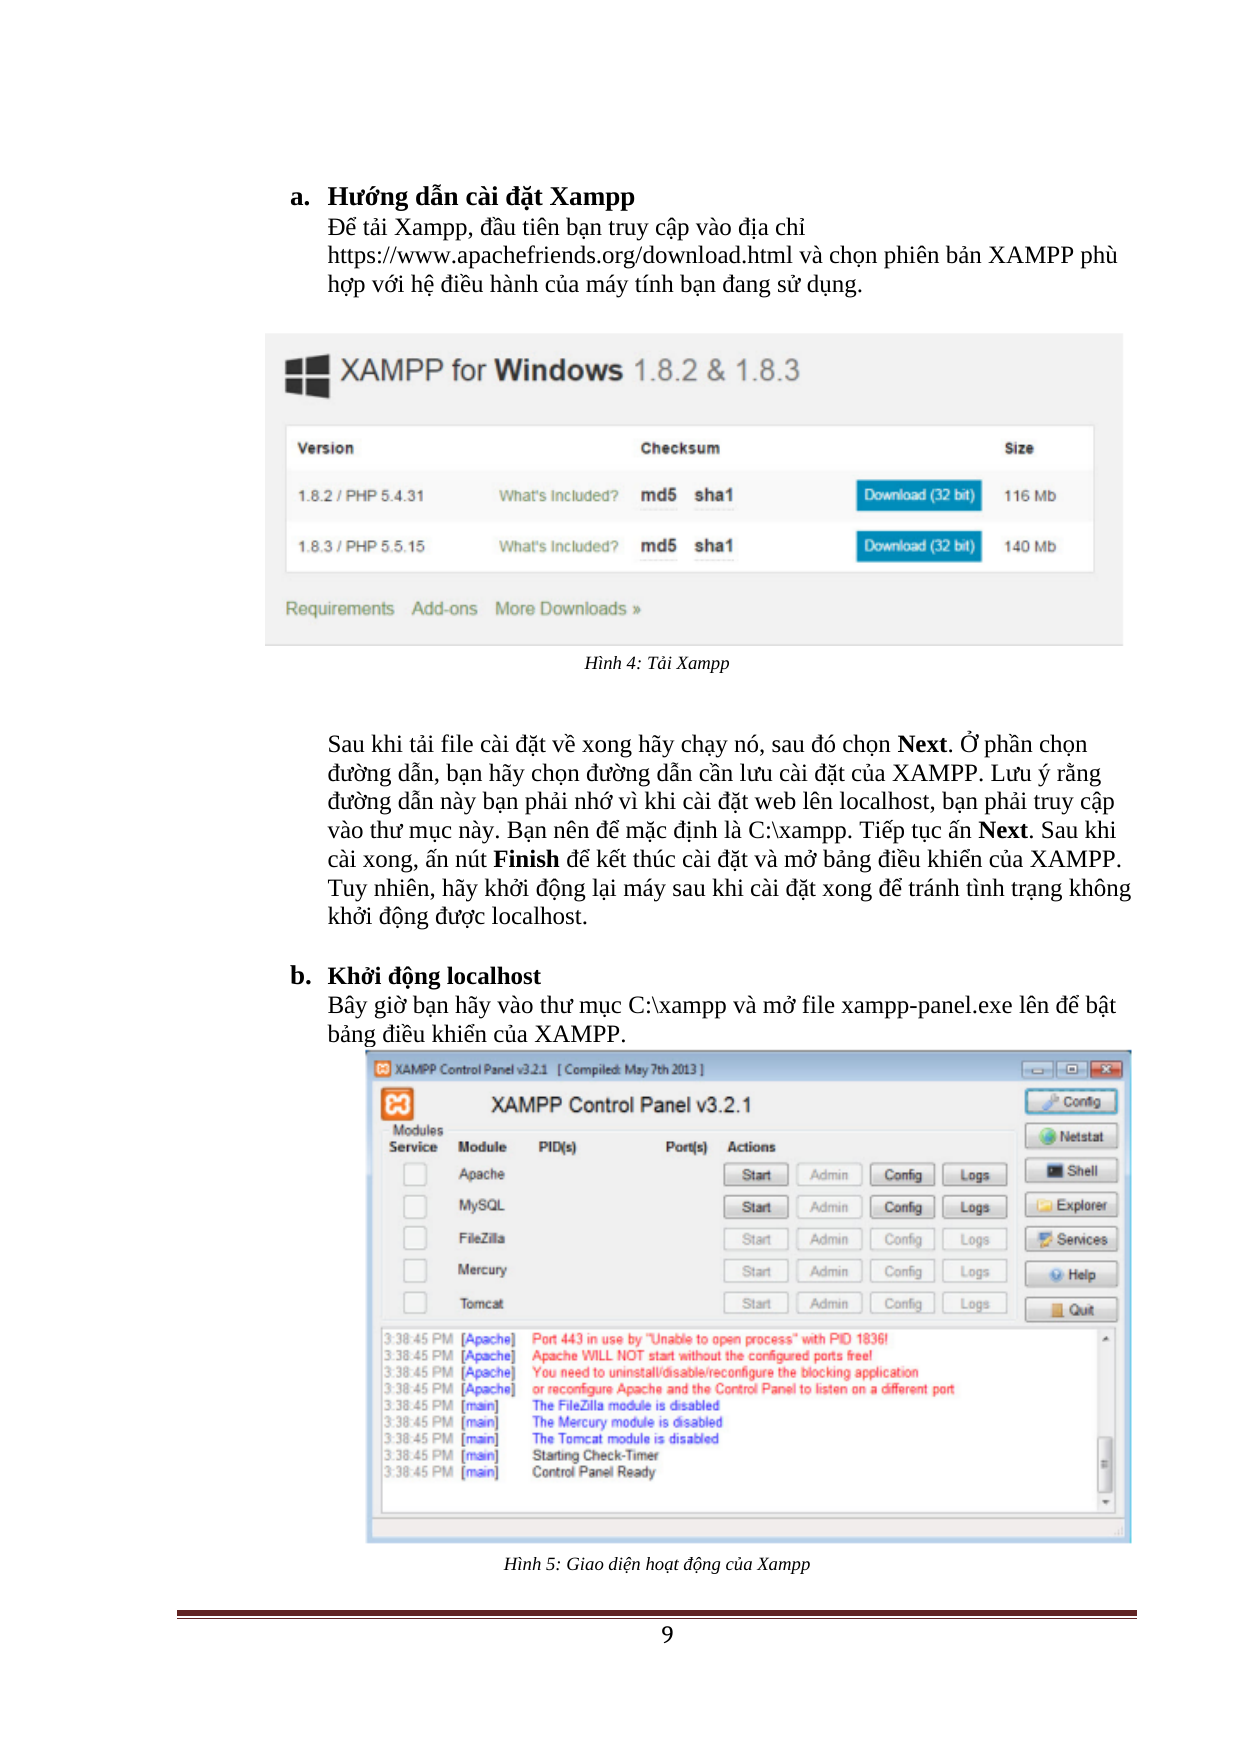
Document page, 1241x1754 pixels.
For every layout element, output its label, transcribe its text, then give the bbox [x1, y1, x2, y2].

list Để tải Xampp, đầu tiên bạn truy cập vào địa chỉ https://www.apachefriends.org/download.html và chọn phiên bản XAMPP phù hợp với hệ điều hành của máy tính bạn đang sử dụng. [327, 212, 1137, 298]
text Hình 5: Giao diện hoạt động của Xampp [177, 1552, 1137, 1574]
list Bây giờ bạn hãy vào thư mục C:\xampp và mở file xampp-panel.exe lên để bật bảng điều khiển của XAMPP. [327, 990, 1137, 1048]
picture [364, 1047, 1137, 1547]
list Khởi động localhost [290, 959, 1137, 990]
text Hình 4: Tải Xampp [177, 652, 1137, 673]
picture [265, 332, 1128, 646]
list Hướng dẫn cài đặt Xampp [290, 180, 1137, 212]
list Sau khi tải file cài đặt về xong hãy chạy nó, sau đó chọn Next. Ở phần chọn đường dẫn, bạn hãy chọn đường dẫn cần lưu cài đặt của XAMPP. Lưu ý rằng đường dẫn này bạn phải nhớ vì khi cài đặt web lên localhost, bạn phải truy cập vào thư mục này. Bạn nên để mặc định là C:\xampp. Tiếp tục ấn Next. Sau khi cài xong, ấn nút Finish để kết thúc cài đặt và mở bảng điều khiển của XAMPP. Tuy nhiên, hãy khởi động lại máy sau khi cài đặt xong để tránh tình trạng không khởi động được localhost. [327, 729, 1137, 930]
